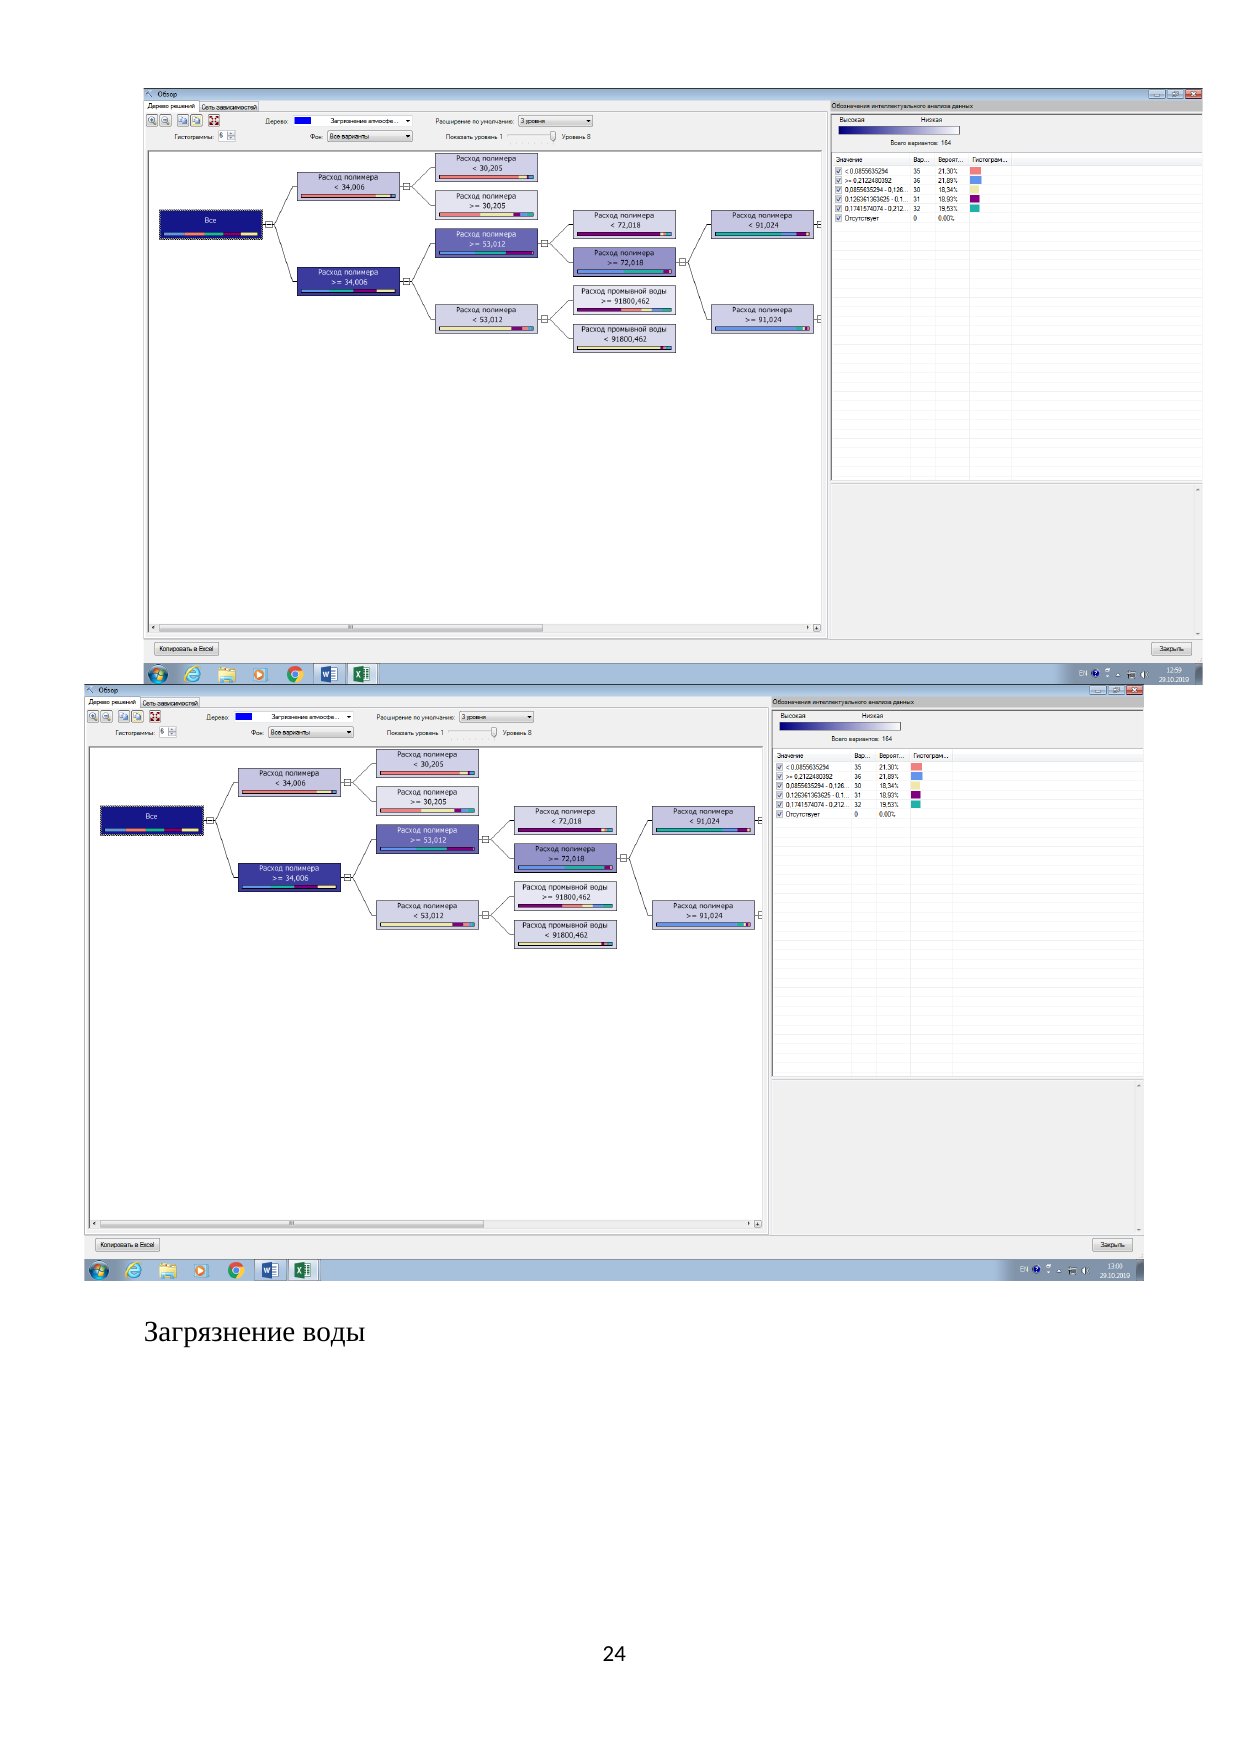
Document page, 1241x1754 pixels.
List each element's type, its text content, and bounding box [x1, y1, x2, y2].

picture [84, 88, 1203, 1281]
text Загрязнение воды [84, 1314, 1172, 1348]
